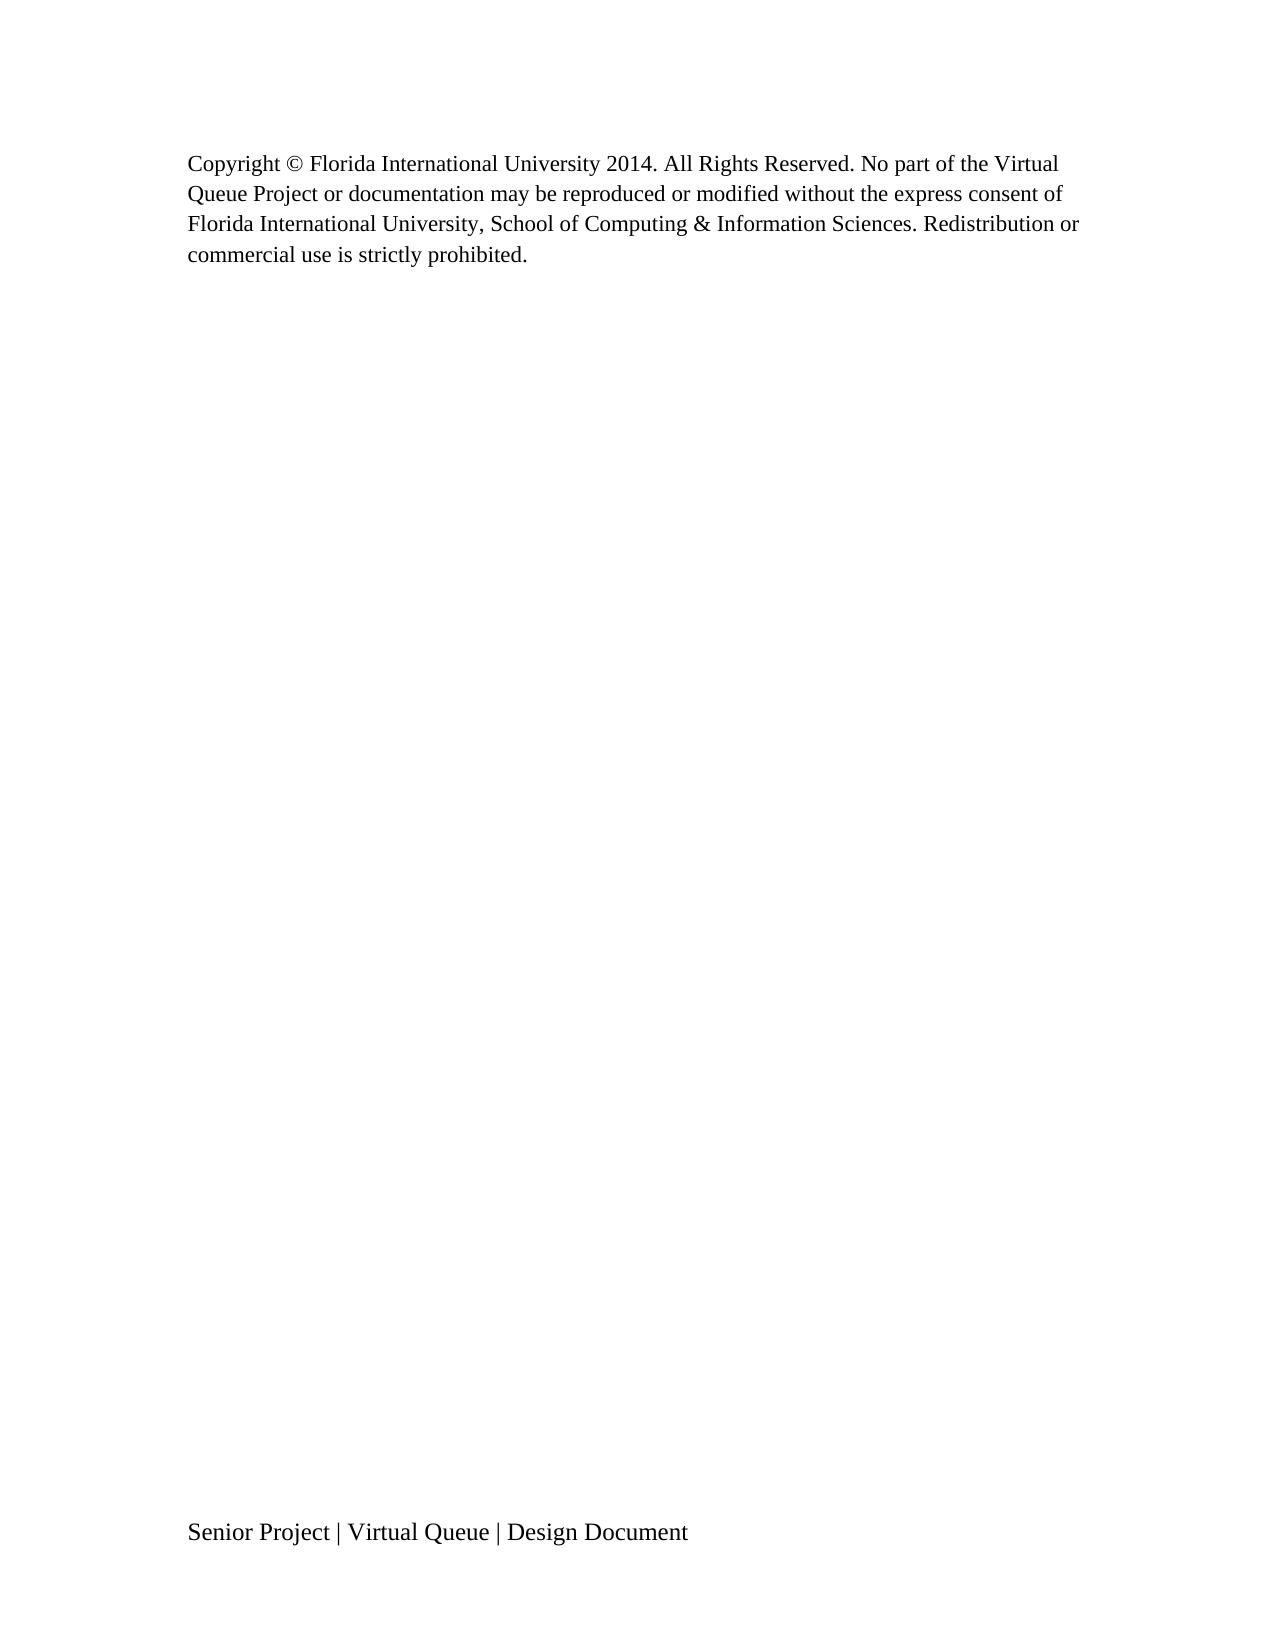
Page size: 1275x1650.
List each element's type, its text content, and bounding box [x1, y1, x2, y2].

text Copyright © Florida International University 2014. All Rights Reserved. No part of the Virtual Queue Project or documentation may be reproduced or modified without the express consent of Florida International University, School of Computing & Information Sciences. Redistribution or commercial use is strictly prohibited. [187, 150, 1087, 267]
